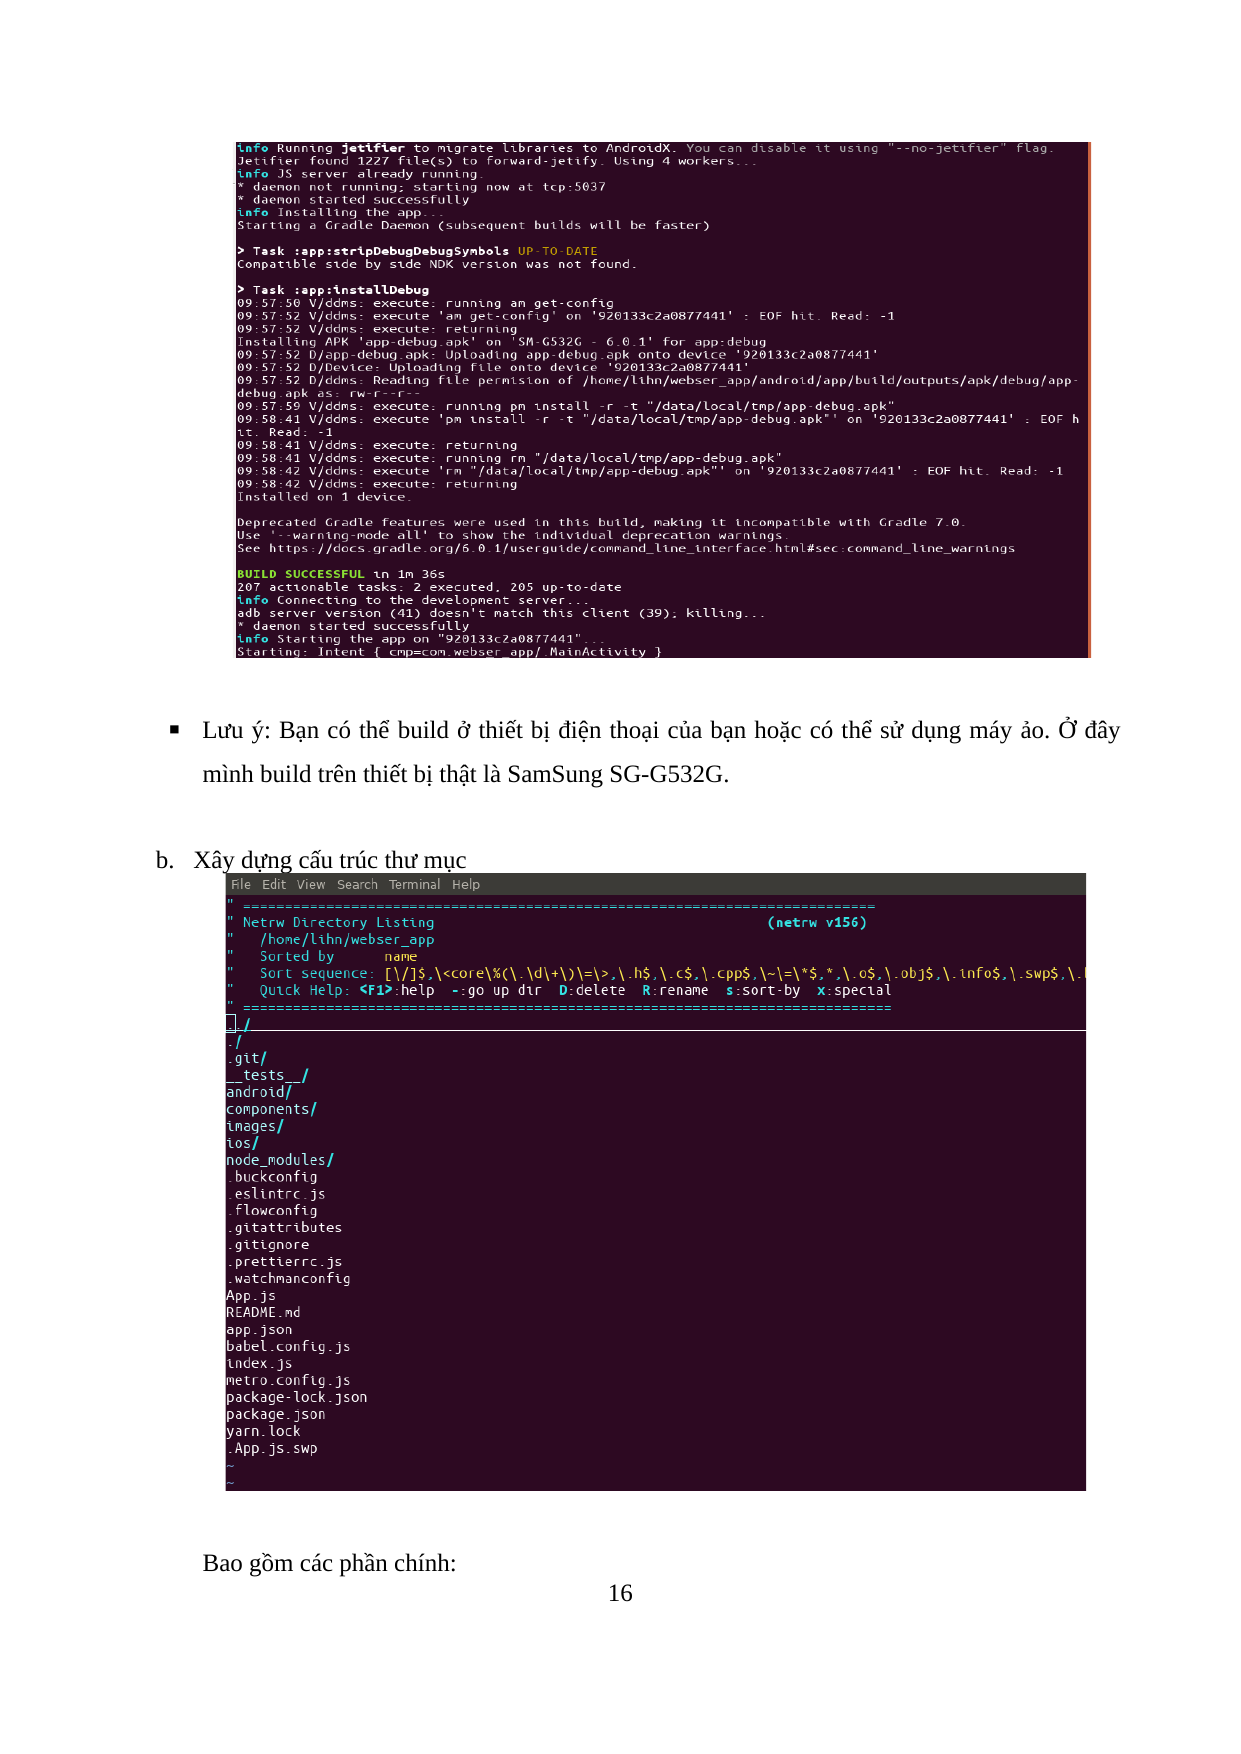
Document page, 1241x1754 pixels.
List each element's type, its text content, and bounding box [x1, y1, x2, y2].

picture [225, 873, 1087, 1491]
list Lưu ý: Bạn có thể build ở thiết bị điện thoại của bạn hoặc có thể sử dụng máy ảo. Ở đây mình build trên thiết bị thật là SamSung SG-G532G. [165, 716, 1122, 787]
picture [232, 142, 1092, 658]
text Bao gồm các phần chính: [202, 1548, 1122, 1577]
list b. Xây dựng cấu trúc thư mục [156, 845, 1122, 874]
